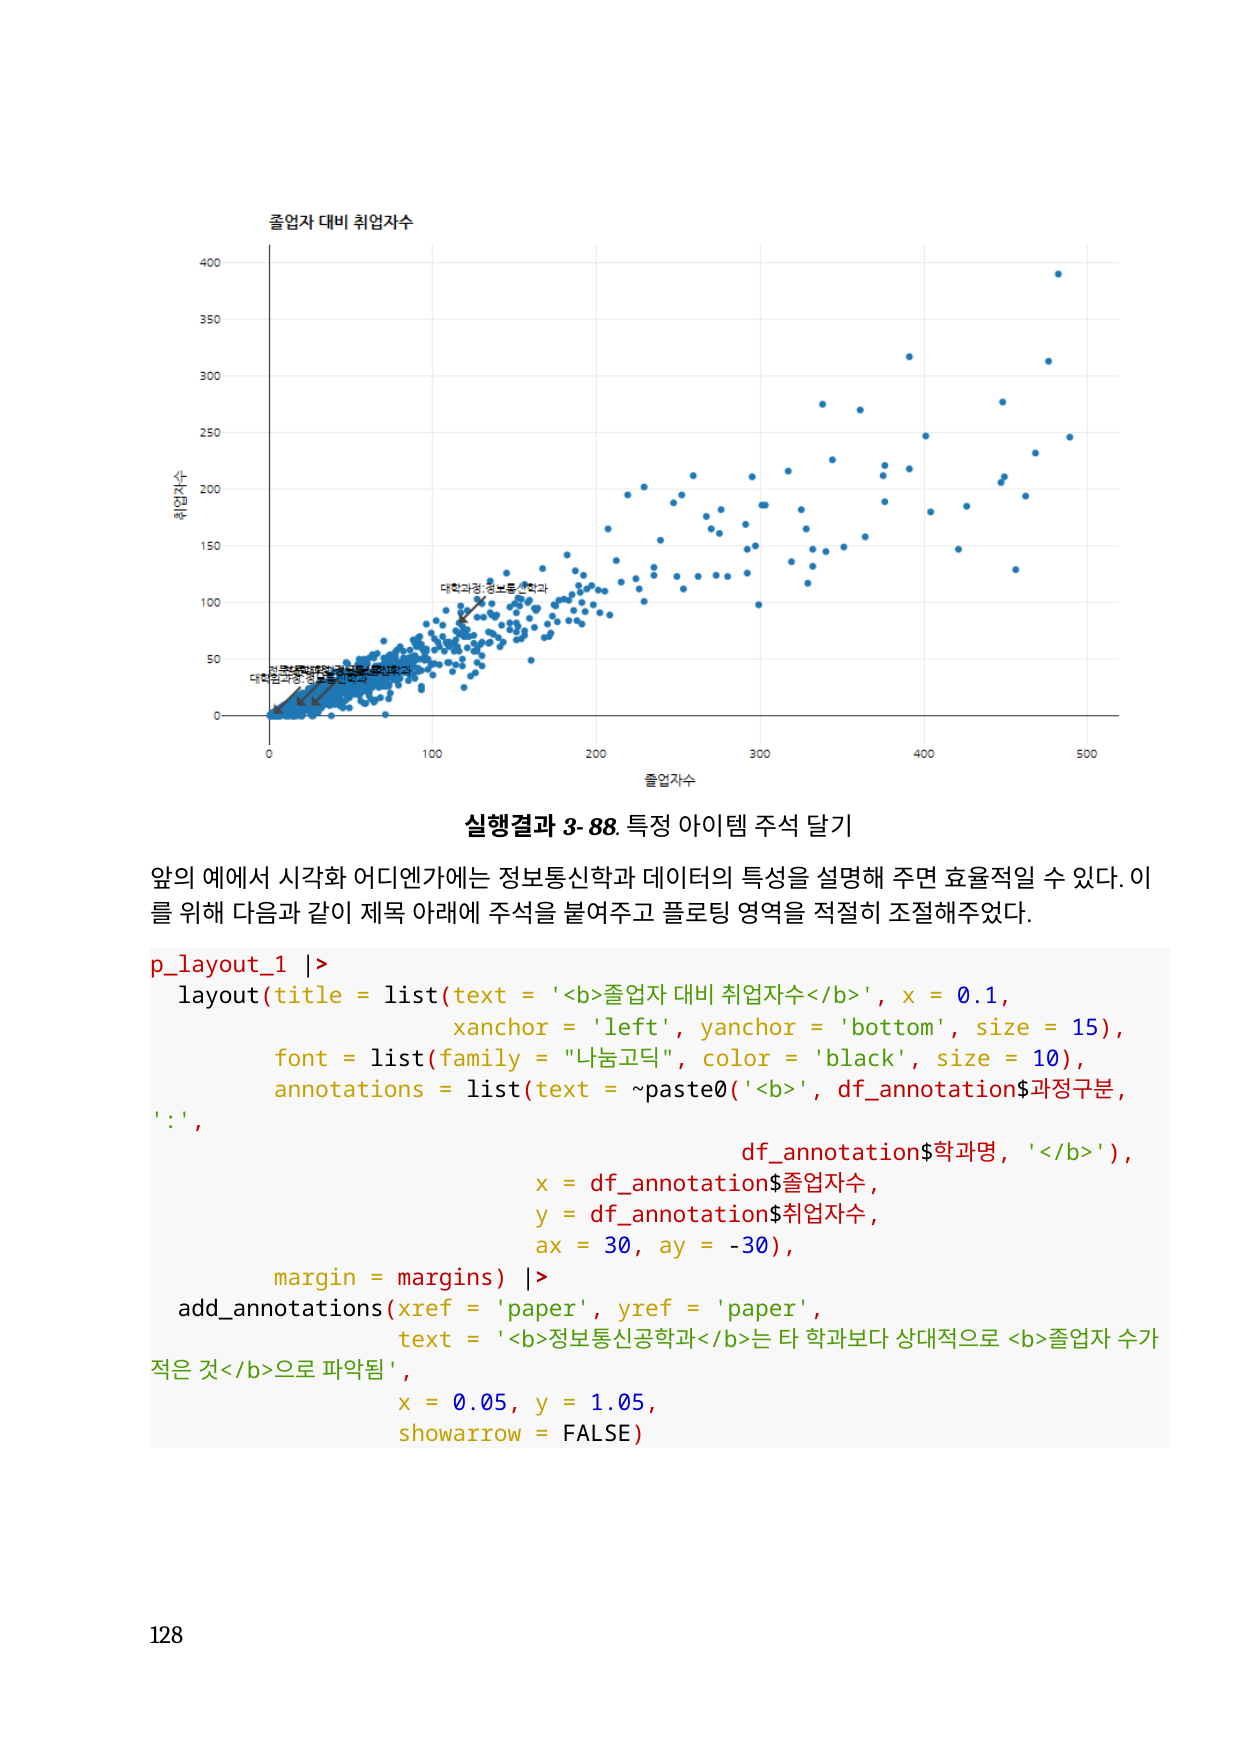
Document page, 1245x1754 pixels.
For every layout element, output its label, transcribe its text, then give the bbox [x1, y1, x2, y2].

text 실행결과 3- . 특정 아이템 주석 달기 [150, 808, 1170, 842]
text p_layout_1 |> layout(title = list(text = '<b>졸업자 대비 취업자수</b>', x = 0.1, xanchor = 'left', yanchor = 'bottom', size = 15), font = list(family = "나눔고딕", color = 'black', size = 10), annotations = list(text = ~paste0('<b>', df_annotation$과정구분, ':', df_annotation$학과명, '</b>'), x = df_annotation$졸업자수, y = df_annotation$취업자수, ax = 30, ay = -30), margin = margins) |> add_annotations(xref = 'paper', yref = 'paper', text = '<b>정보통신공학과</b>는 타 학과보다 상대적으로 <b>졸업자 수가 적은 것</b>으로 파악됨', x = 0.05, y = 1.05, showarrow = FALSE) [205, 948, 1170, 1448]
text 앞의 예에서 시각화 어디엔가에는 정보통신학과 데이터의 특성을 설명해 주면 효율적일 수 있다. 이를 위해 다음과 같이 제목 아래에 주석을 붙여주고 플로팅 영역을 적절히 조절해주었다. [150, 861, 1170, 929]
picture [172, 187, 1148, 788]
